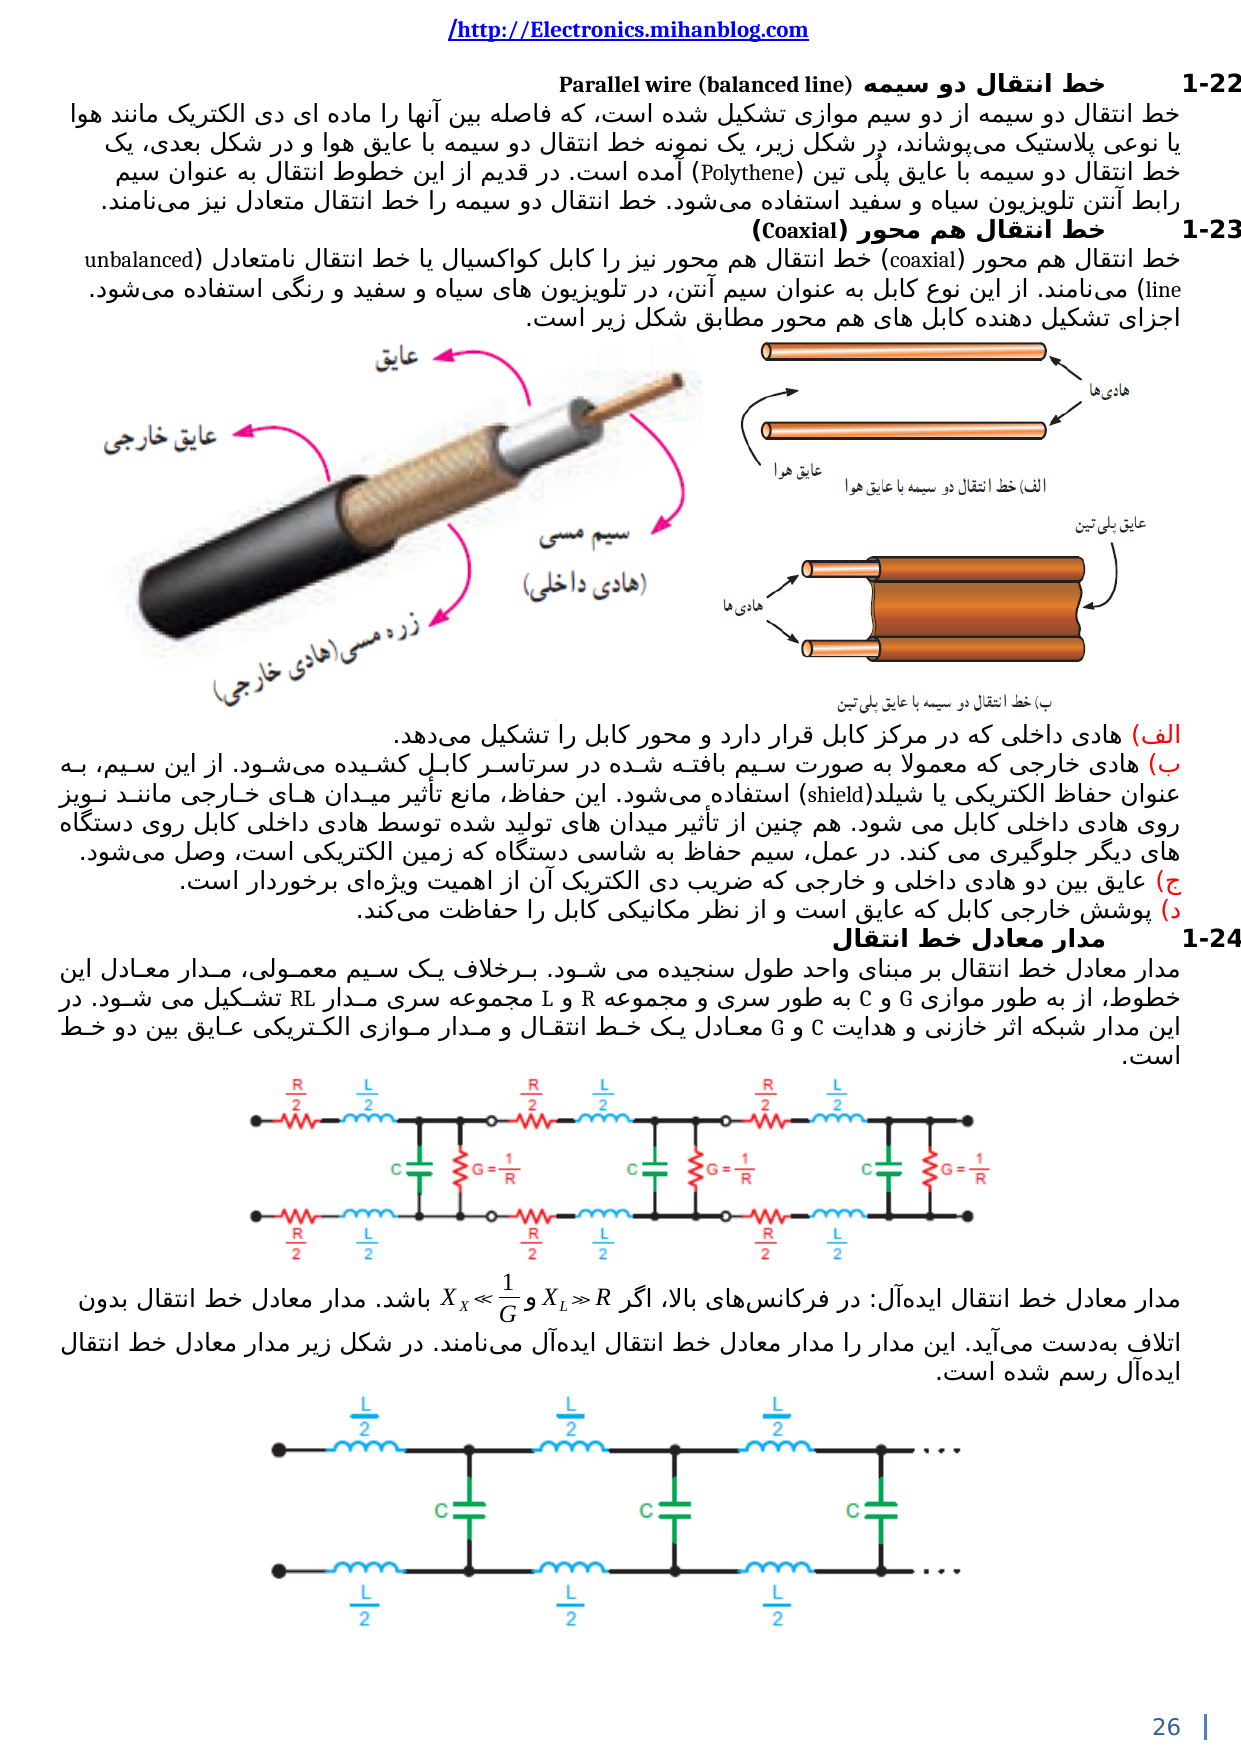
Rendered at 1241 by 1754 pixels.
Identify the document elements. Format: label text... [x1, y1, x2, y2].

text ‌الف) هادی داخلی که در مرکز کابل قرار دارد و محور کابل را تشکیل می‌دهد. [59, 720, 1181, 749]
text د) پوشش خارجی کابل که عایق است و از نظر مکانیکی کابل را حفاظت می‌کند. [59, 895, 1181, 924]
text خط انتقال دو سیمه از دو سیم موازی تشکیل شده است، که فاصله بین آنها را ماده ای دی الکتریک مانند هوا یا نوعی پلاستیک می‌پوشاند، در شکل زیر، یک نمونه خط انتقال دو سیمه با عایق هوا و در شکل بعدی، یک خط انتقال دو سیمه با عایق پلُى تین (Polythene) آمده است. در قدیم از این خطوط انتقال به عنوان سیم رابط آنتن تلویزیون سیاه و سفید استفاده می‌شود. خط انتقال دو سیمه را خط انتقال متعادل نیز می‌نامند. [59, 99, 1181, 216]
picture [244, 1070, 996, 1269]
subtitle خط انتقال دو سیمه Parallel wire (balanced line) [59, 70, 1181, 99]
picture [264, 1386, 976, 1640]
text خط انتقال هم محور (coaxial) خط انتقال هم محور نیز را کابل کواکسیال یا خط انتقال نامتعادل (unbalanced line) می‌نامند. از این نوع کابل به عنوان سیم آنتن، در تلویزیون هاى سیاه و سفید و رنگی استفاده می‌شود. اجزای تشکیل دهنده کابل هاى هم محور مطابق شکل زیر است. [59, 245, 1181, 332]
picture [715, 332, 1150, 721]
picture [90, 332, 703, 721]
text ب) هادی خارجی که معمولا به صورت سیم بافته شده در سرتاسر کابل کشیده می‌شود. از این سیم، به عنوان حفاظ الکتریکی یا شیلد(shield) استفاده می‌شود. این حفاظ، مانع تأثیر میدان هاى خارجی مانند نویز روی هادی داخلی کابل می شود. هم چنین از تأثیر میدان هاى تولید شده توسط هادی داخلی کابل روی دستگاه هاى دیگر جلوگیری می کند. در عمل، سیم حفاظ به شاسی دستگاه که زمین الکتریکی است، وصل می‌شود. [59, 749, 1181, 866]
text مدار معادل خط انتقال ایده‌آل: در فرکانس‌های بالا، اگر باشد. مدار معادل خط انتقال بدون اتلاف به‌دست می‌آید. این مدار را مدار معادل خط انتقال ایده‌آل می‌نامند. در شکل زیر مدار معادل خط انتقال ایده‌آل رسم شده است. [59, 1269, 1181, 1386]
subtitle خط انتقال هم محور (Coaxial) [59, 216, 1181, 245]
text ج) عایق بین دو هادی داخلی و خارجی که ضریب دی الکتریک آن از اهمیت ویژه‌ای برخوردار است. [59, 866, 1181, 895]
text مدار معادل خط انتقال بر مبنای واحد طول سنجیده می شود. برخلاف یک سیم معمولی، مدار معادل این خطوط، از به طور موازی G و C به طور سری و مجموعه R و L مجموعه سری مدار RL تشکیل می شود. در این مدار شبکه اثر خازنی و هدایت C و G معادل یک خط انتقال و مدار موازی الکتریکی عایق بین دو خط است. [59, 954, 1181, 1070]
subtitle مدار معادل خط انتقال [59, 924, 1181, 954]
